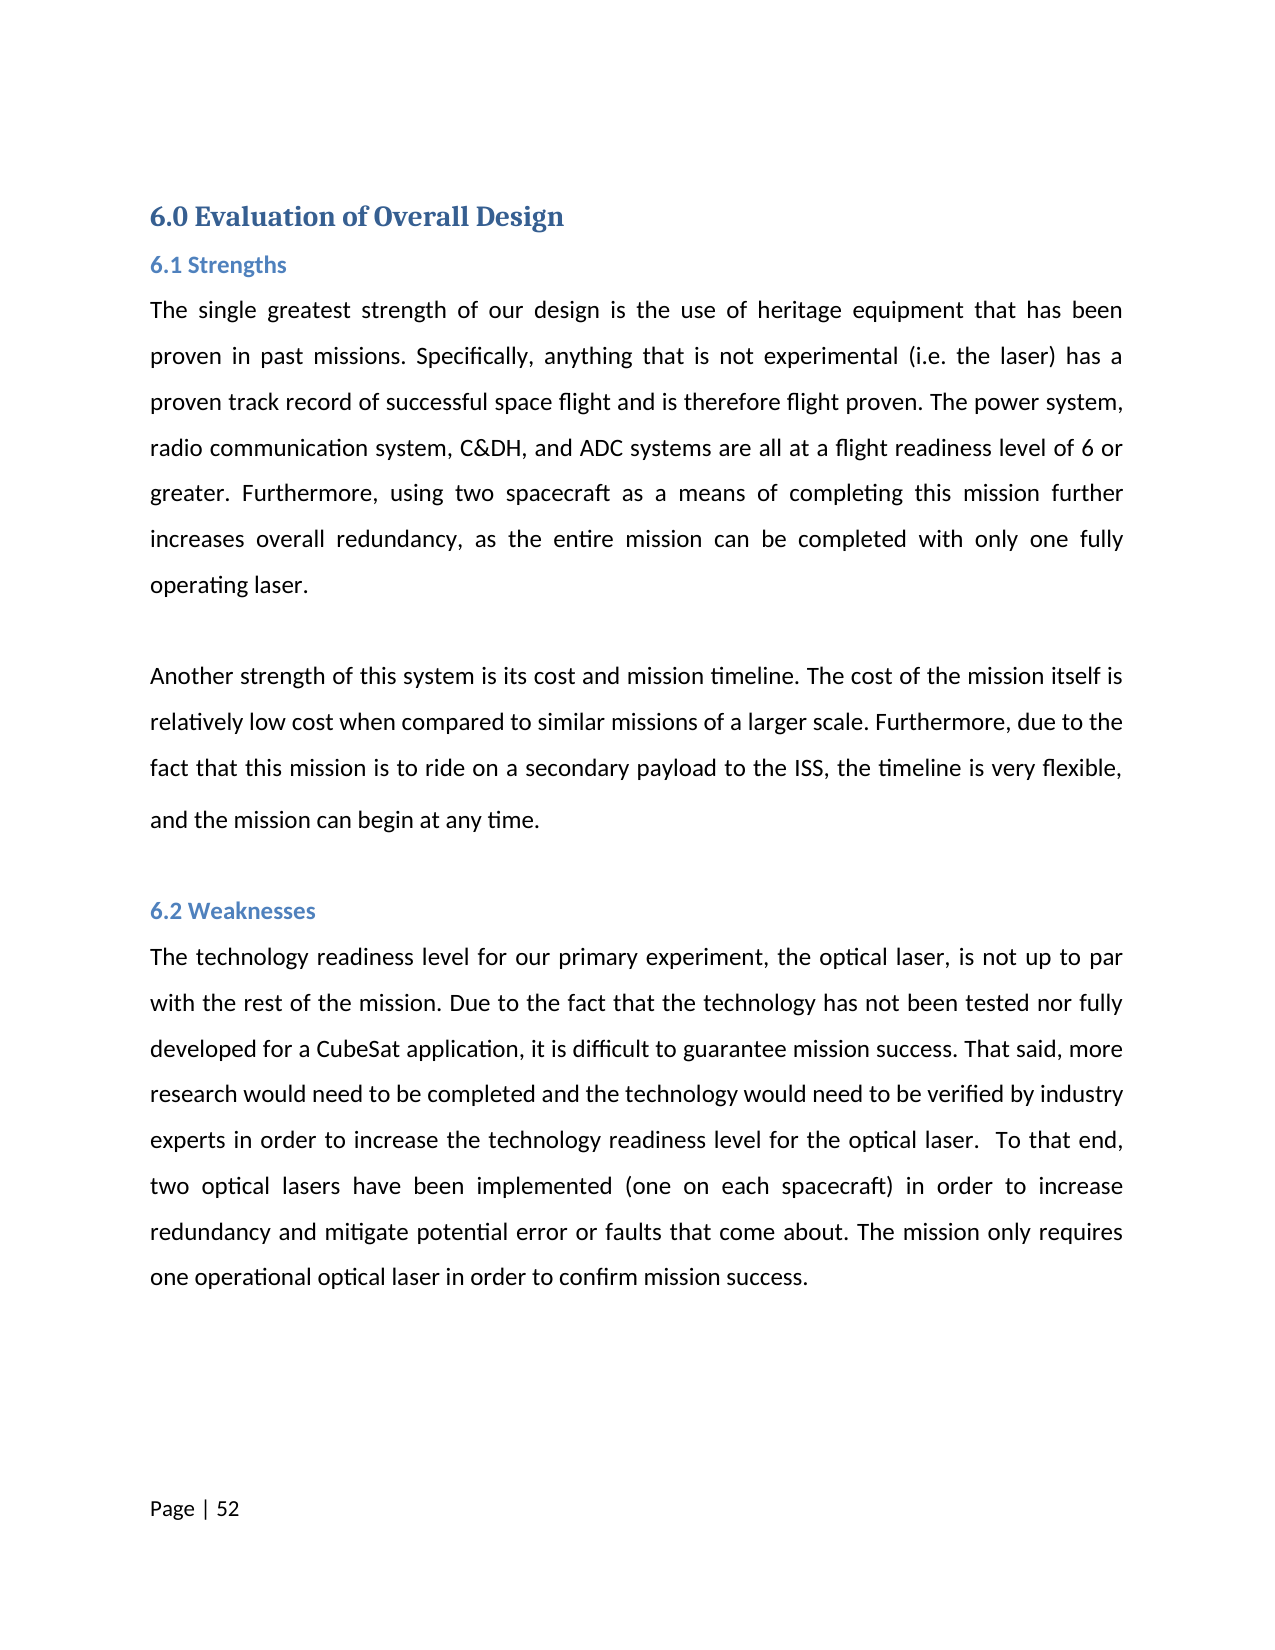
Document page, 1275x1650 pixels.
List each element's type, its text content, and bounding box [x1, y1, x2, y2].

text The technology readiness level for our primary experiment, the optical laser, is not up to par with the rest of the mission. Due to the fact that the technology has not been tested nor fully developed for a CubeSat application, it is difficult to guarantee mission success. That said, more research would need to be completed and the technology would need to be verified by industry experts in order to increase the technology readiness level for the optical laser. To that end, two optical lasers have been implemented (one on each spacecraft) in order to increase redundancy and mitigate potential error or faults that come about. The mission only requires one operational optical laser in order to confirm mission success. [150, 941, 1125, 1292]
text 6.2 Weaknesses [150, 896, 1125, 926]
text The single greatest strength of our design is the use of heritage equipment that has been proven in past missions. Specifically, anything that is not experimental (i.e. the laser) has a proven track record of successful space flight and is therefore flight proven. The power system, radio communication system, C&DH, and ADC systems are all at a flight readiness level of 6 or greater. Furthermore, using two spacecraft as a means of completing this mission further increases overall redundancy, as the entire mission can be completed with only one fully operating laser. [150, 294, 1125, 599]
text Another strength of this system is its cost and mission timeline. The cost of the mission itself is relatively low cost when compared to similar missions of a larger scale. Furthermore, due to the fact that this mission is to ride on a secondary payload to the ISS, the timeline is very flexible, and the mission can begin at any time. [150, 614, 1125, 836]
subtitle 6.0 Evaluation of Overall Design 6.1 Strengths [150, 200, 1125, 279]
